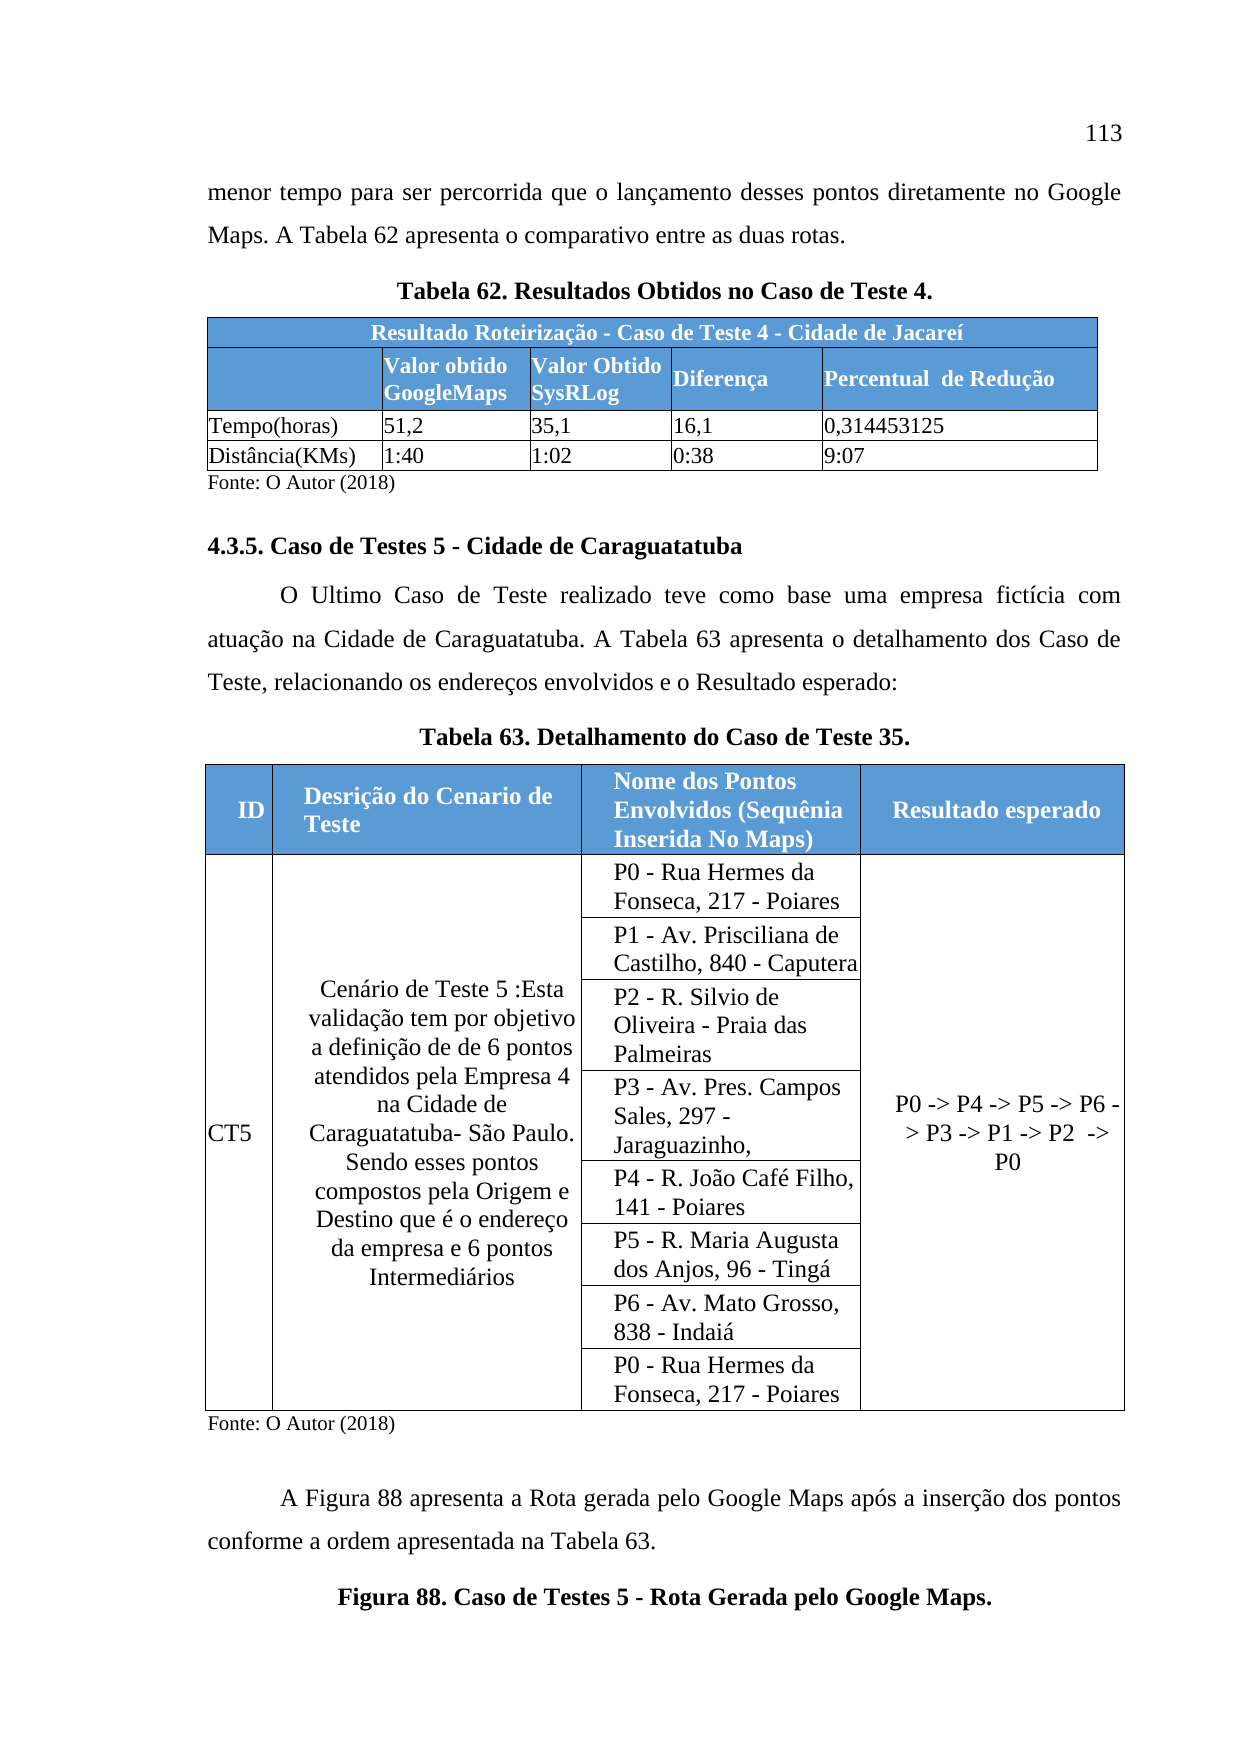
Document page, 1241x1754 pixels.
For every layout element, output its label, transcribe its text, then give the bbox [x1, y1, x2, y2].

table_cell [208, 348, 382, 410]
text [207, 177, 1122, 249]
table_header Resultado Roteirização - Caso de Teste 4 - Cidade de Jacareí [208, 318, 1097, 347]
table_header ID [206, 765, 272, 854]
table_header Resultado esperado [861, 765, 1124, 854]
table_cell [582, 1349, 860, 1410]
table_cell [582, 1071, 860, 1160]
table_header Desrição do Cenario de Teste [273, 765, 581, 854]
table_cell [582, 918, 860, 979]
table_cell 0:38 [672, 441, 822, 470]
table_cell 1:40 [383, 441, 530, 470]
table_cell Valor obtido GoogleMaps [383, 348, 530, 410]
table_cell 35,1 [531, 411, 671, 440]
table_cell Cenário de Teste 5 :Esta validação tem por objetivo a definição de de 6 pontos atendidos pela Empresa 4 na Cidade de Caraguatatuba- São Paulo. Sendo esses pontos compostos pela Origem e Destino que é o endereço da empresa e 6 pontos Intermediários [273, 855, 581, 1410]
table_cell Percentual de Redução [823, 348, 1097, 410]
table_cell Valor Obtido SysRLog [531, 348, 671, 410]
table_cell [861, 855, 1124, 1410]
text Tabela 62. Resultados Obtidos no Caso de Teste 4. [207, 276, 1122, 305]
text O Ultimo Caso de Teste realizado teve como base uma empresa fictícia com atuação na Cidade de Caraguatatuba. A Tabela 63 apresenta o detalhamento dos Caso de Teste, relacionando os endereços envolvidos e o Resultado esperado: [207, 581, 1122, 696]
subtitle Caso de Testes 5 - Cidade de Caraguatatuba [207, 531, 1122, 560]
table_cell Distância(KMs) [208, 441, 382, 470]
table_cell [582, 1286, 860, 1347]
text Fonte: O Autor (2018) [207, 470, 1122, 494]
table_cell 51,2 [383, 411, 530, 440]
text Fonte: O Autor (2018) [207, 1411, 1122, 1435]
table_cell 9:07 [823, 441, 1097, 470]
table_cell 0,314453125 [823, 411, 1097, 440]
table_cell 16,1 [672, 411, 822, 440]
text Figura 88. Caso de Testes 5 - Rota Gerada pelo Google Maps. [207, 1582, 1122, 1611]
table_cell Tempo(horas) [208, 411, 382, 440]
table_header Nome dos Pontos Envolvidos (Sequênia Inserida No Maps) [582, 765, 860, 854]
text Tabela 63. Detalhamento do Caso de Teste 35. [207, 722, 1122, 751]
table_cell Diferença [672, 348, 822, 410]
text A Figura 88 apresenta a Rota gerada pelo Google Maps após a inserção dos pontos conforme a ordem apresentada na Tabela 63. [207, 1483, 1122, 1555]
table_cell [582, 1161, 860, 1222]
table_cell 1:02 [531, 441, 671, 470]
table_cell P0 - Rua Hermes da Fonseca, 217 - Poiares [582, 855, 860, 917]
table_cell CT5 [206, 855, 272, 1410]
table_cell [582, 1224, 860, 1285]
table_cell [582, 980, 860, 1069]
